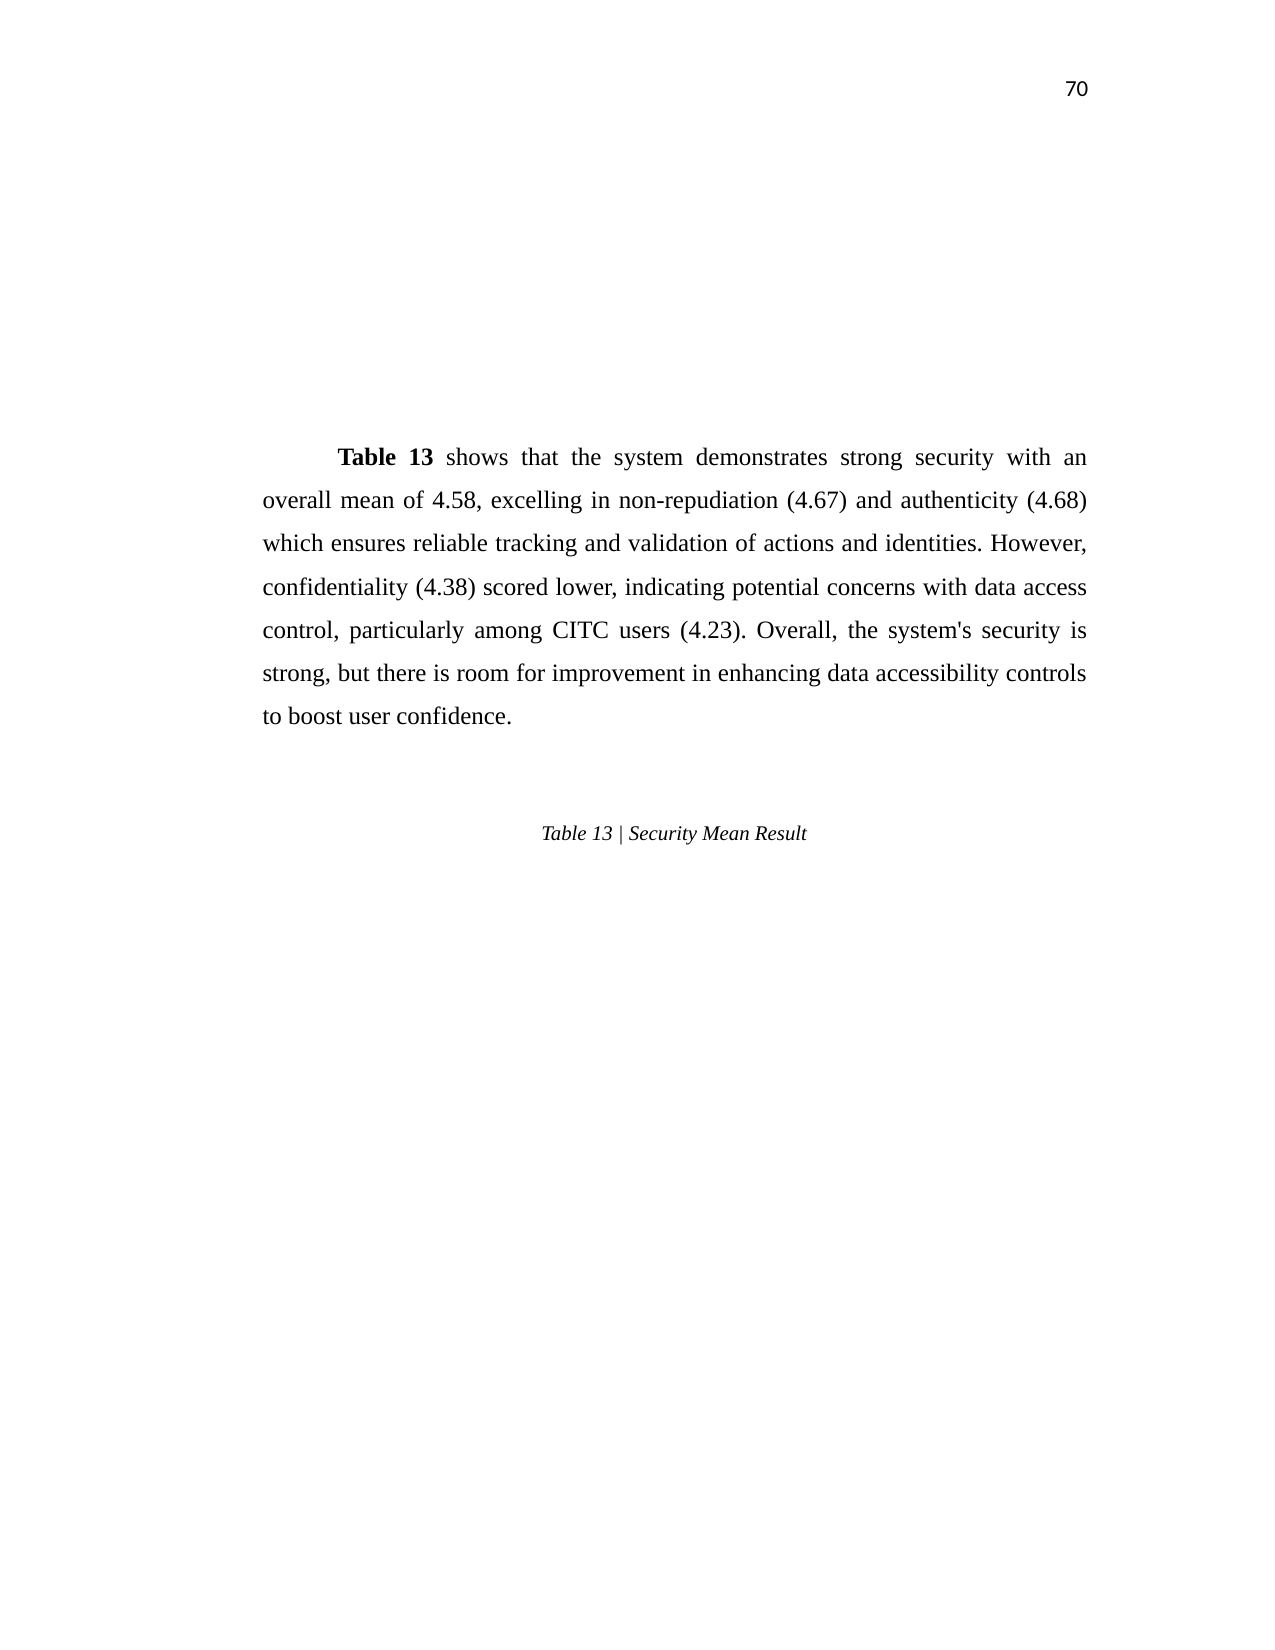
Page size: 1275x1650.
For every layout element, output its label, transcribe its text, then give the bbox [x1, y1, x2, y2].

text Table 13 | Security Mean Result [262, 821, 1088, 844]
text Table 13 shows that the system demonstrates strong security with an overall mean of 4.58, excelling in non-repudiation (4.67) and authenticity (4.68) which ensures reliable tracking and validation of actions and identities. However, confidentiality (4.38) scored lower, indicating potential concerns with data access control, particularly among CITC users (4.23). Overall, the system's security is strong, but there is room for improvement in enhancing data accessibility controls to boost user confidence. [262, 442, 1088, 730]
